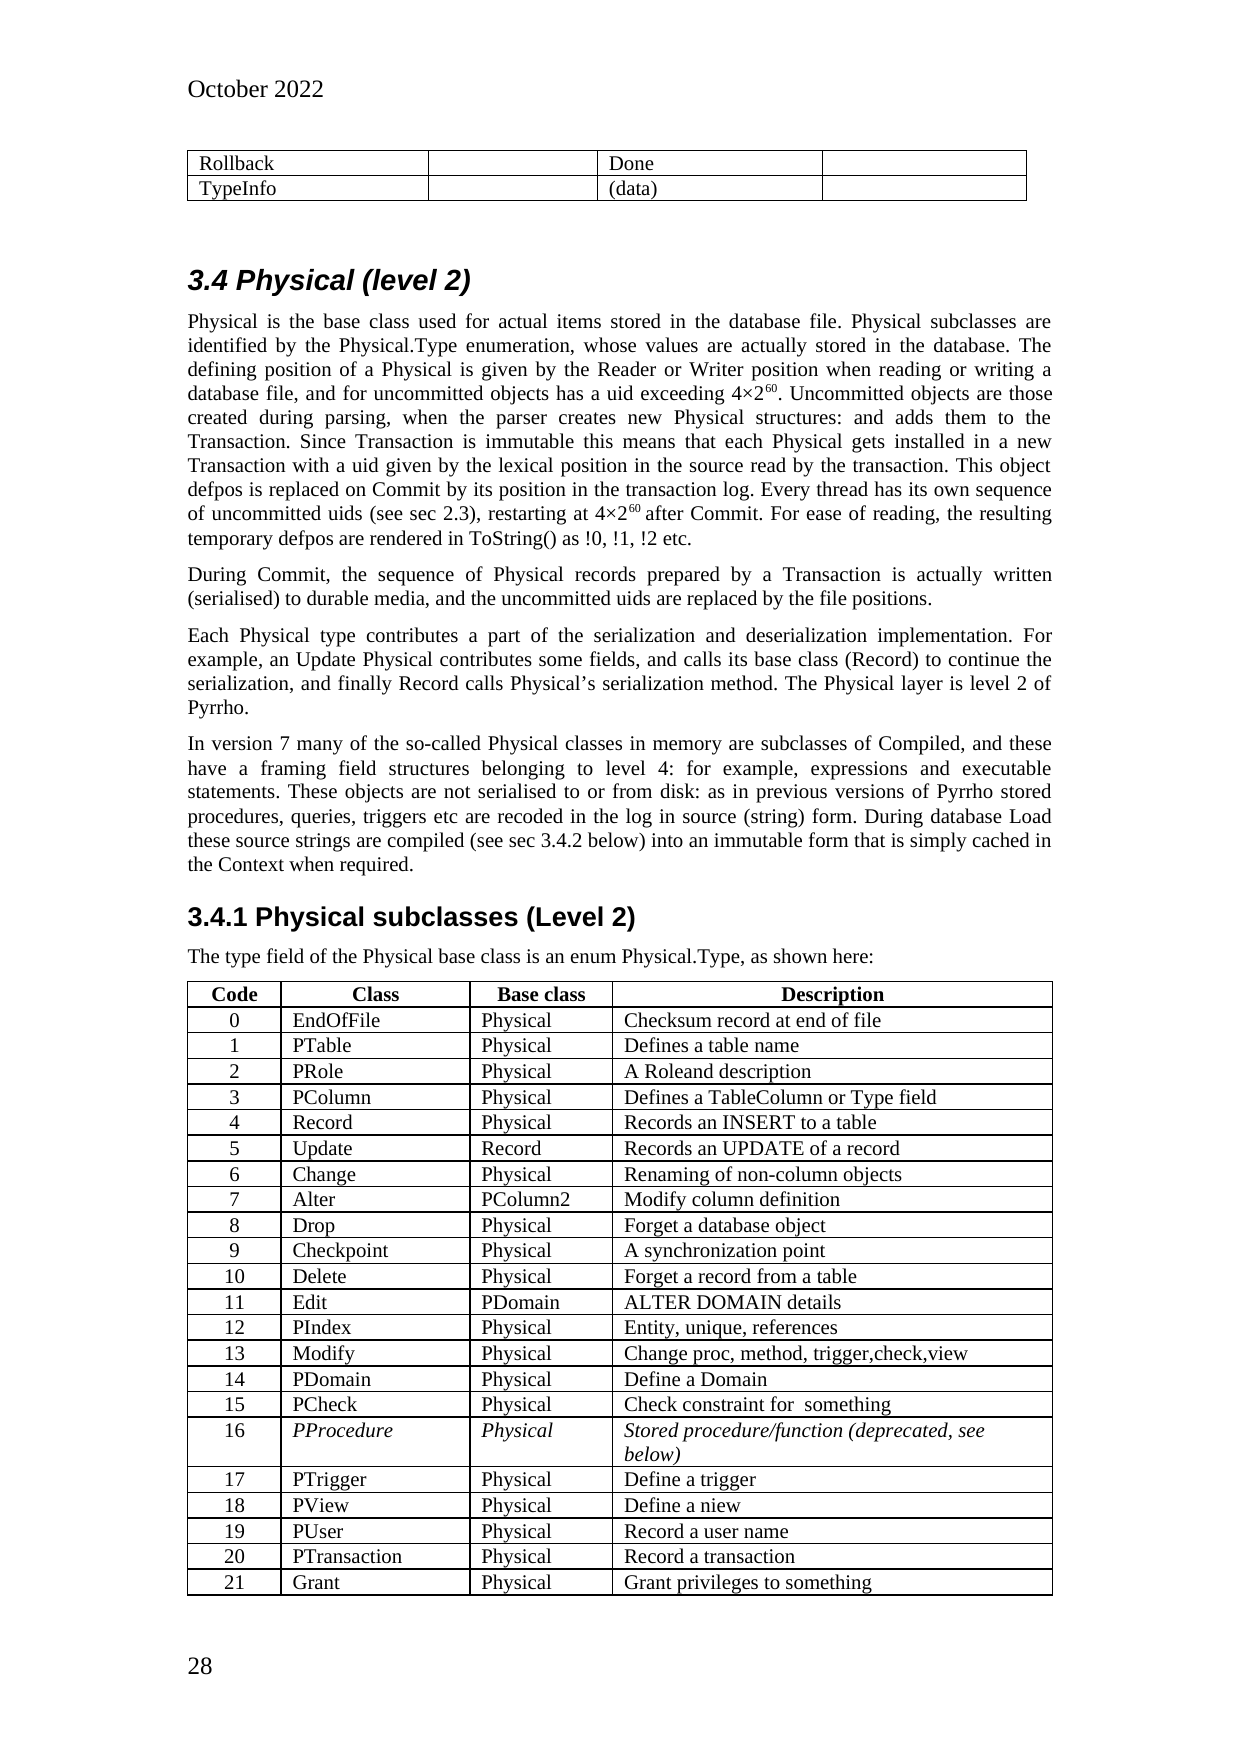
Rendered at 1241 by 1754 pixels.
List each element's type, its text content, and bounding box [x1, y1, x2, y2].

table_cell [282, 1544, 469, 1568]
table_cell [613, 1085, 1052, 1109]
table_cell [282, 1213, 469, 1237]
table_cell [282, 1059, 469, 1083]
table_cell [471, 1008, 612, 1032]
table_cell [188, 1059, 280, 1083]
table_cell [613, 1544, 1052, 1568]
text Each Physical type contributes a part of the serialization and deserialization implementation. For example, an Update Physical contributes some fields, and calls its base class (Record) to continue the serialization, and finally Record calls Physical’s serialization method. The Physical layer is level 2 of Pyrrho. [187, 623, 1053, 719]
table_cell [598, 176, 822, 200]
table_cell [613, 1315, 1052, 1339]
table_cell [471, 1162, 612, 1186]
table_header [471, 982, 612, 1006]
subtitle 3.4.1 Physical subclasses (Level 2) [187, 901, 1053, 932]
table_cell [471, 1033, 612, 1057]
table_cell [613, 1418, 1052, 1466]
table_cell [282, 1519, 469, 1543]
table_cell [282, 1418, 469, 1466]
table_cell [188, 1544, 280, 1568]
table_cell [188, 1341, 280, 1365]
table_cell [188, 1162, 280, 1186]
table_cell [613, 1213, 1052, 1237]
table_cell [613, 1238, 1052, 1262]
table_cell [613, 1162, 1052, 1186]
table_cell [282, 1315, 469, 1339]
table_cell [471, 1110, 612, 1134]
subtitle 3.4 Physical (level 2) [187, 263, 1053, 296]
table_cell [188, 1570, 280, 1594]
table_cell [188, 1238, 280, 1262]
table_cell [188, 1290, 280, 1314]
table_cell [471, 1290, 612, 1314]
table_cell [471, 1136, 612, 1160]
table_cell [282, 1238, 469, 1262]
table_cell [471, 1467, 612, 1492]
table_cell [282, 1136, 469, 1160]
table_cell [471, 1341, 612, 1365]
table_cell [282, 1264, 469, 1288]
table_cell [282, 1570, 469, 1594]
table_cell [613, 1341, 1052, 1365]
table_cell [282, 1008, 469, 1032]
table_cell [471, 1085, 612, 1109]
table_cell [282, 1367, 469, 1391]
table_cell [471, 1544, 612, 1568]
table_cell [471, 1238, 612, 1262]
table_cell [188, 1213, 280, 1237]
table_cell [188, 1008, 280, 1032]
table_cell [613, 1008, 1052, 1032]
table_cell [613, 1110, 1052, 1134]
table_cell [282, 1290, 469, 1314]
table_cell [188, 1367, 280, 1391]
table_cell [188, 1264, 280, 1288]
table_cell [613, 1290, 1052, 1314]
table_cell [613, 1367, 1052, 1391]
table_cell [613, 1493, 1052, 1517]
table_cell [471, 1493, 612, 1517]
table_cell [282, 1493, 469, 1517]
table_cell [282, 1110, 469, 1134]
text The type field of the Physical base class is an enum Physical.Type, as shown here: [187, 944, 1053, 968]
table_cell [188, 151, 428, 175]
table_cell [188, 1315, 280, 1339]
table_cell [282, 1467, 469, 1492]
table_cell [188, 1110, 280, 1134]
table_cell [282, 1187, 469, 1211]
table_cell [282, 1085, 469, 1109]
text In version 7 many of the so-called Physical classes in memory are subclasses of Compiled, and these have a framing field structures belonging to level 4: for example, expressions and executable statements. These objects are not serialised to or from disk: as in previous versions of Pyrrho stored procedures, queries, triggers etc are recoded in the log in source (string) form. During database Load these source strings are compiled (see sec 3.4.2 below) into an immutable form that is simply cached in the Context when required. [187, 731, 1053, 876]
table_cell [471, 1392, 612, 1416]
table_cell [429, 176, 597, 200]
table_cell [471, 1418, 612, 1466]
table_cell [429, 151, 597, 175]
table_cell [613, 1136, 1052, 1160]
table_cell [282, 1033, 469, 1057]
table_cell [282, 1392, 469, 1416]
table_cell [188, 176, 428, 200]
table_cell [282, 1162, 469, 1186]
text During Commit, the sequence of Physical records prepared by a Transaction is actually written (serialised) to durable media, and the uncommitted uids are replaced by the file positions. [187, 562, 1053, 610]
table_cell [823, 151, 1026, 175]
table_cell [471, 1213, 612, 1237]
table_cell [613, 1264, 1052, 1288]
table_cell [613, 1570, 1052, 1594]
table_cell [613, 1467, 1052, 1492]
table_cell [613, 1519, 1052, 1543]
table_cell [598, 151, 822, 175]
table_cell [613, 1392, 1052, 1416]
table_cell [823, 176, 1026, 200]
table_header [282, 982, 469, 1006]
text Physical is the base class used for actual items stored in the database file. Physical subclasses are identified by the Physical.Type enumeration, whose values are actually stored in the database. The defining position of a Physical is given by the Reader or Writer position when reading or writing a database file, and for uncommitted objects has a uid exceeding 4×260. Uncommitted objects are those created during parsing, when the parser creates new Physical structures: and adds them to the Transaction. Since Transaction is immutable this means that each Physical gets installed in a new Transaction with a uid given by the lexical position in the source read by the transaction. This object defpos is replaced on Commit by its position in the transaction log. Every thread has its own sequence of uncommitted uids (see sec 2.3), restarting at 4×260 after Commit. For ease of reading, the resulting temporary defpos are rendered in ToString() as !0, !1, !2 etc. [187, 309, 1053, 549]
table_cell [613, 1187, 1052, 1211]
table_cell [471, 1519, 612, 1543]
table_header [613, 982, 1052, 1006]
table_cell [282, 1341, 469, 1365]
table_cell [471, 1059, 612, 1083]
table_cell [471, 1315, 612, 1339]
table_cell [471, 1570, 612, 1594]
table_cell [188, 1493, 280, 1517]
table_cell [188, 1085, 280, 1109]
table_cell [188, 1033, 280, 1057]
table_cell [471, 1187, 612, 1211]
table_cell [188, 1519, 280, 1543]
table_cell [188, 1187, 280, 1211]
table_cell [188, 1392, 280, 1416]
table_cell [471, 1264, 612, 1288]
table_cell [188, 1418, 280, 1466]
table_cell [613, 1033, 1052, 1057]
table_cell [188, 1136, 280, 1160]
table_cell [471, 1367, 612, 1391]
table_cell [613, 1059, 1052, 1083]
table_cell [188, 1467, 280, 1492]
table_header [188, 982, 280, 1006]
